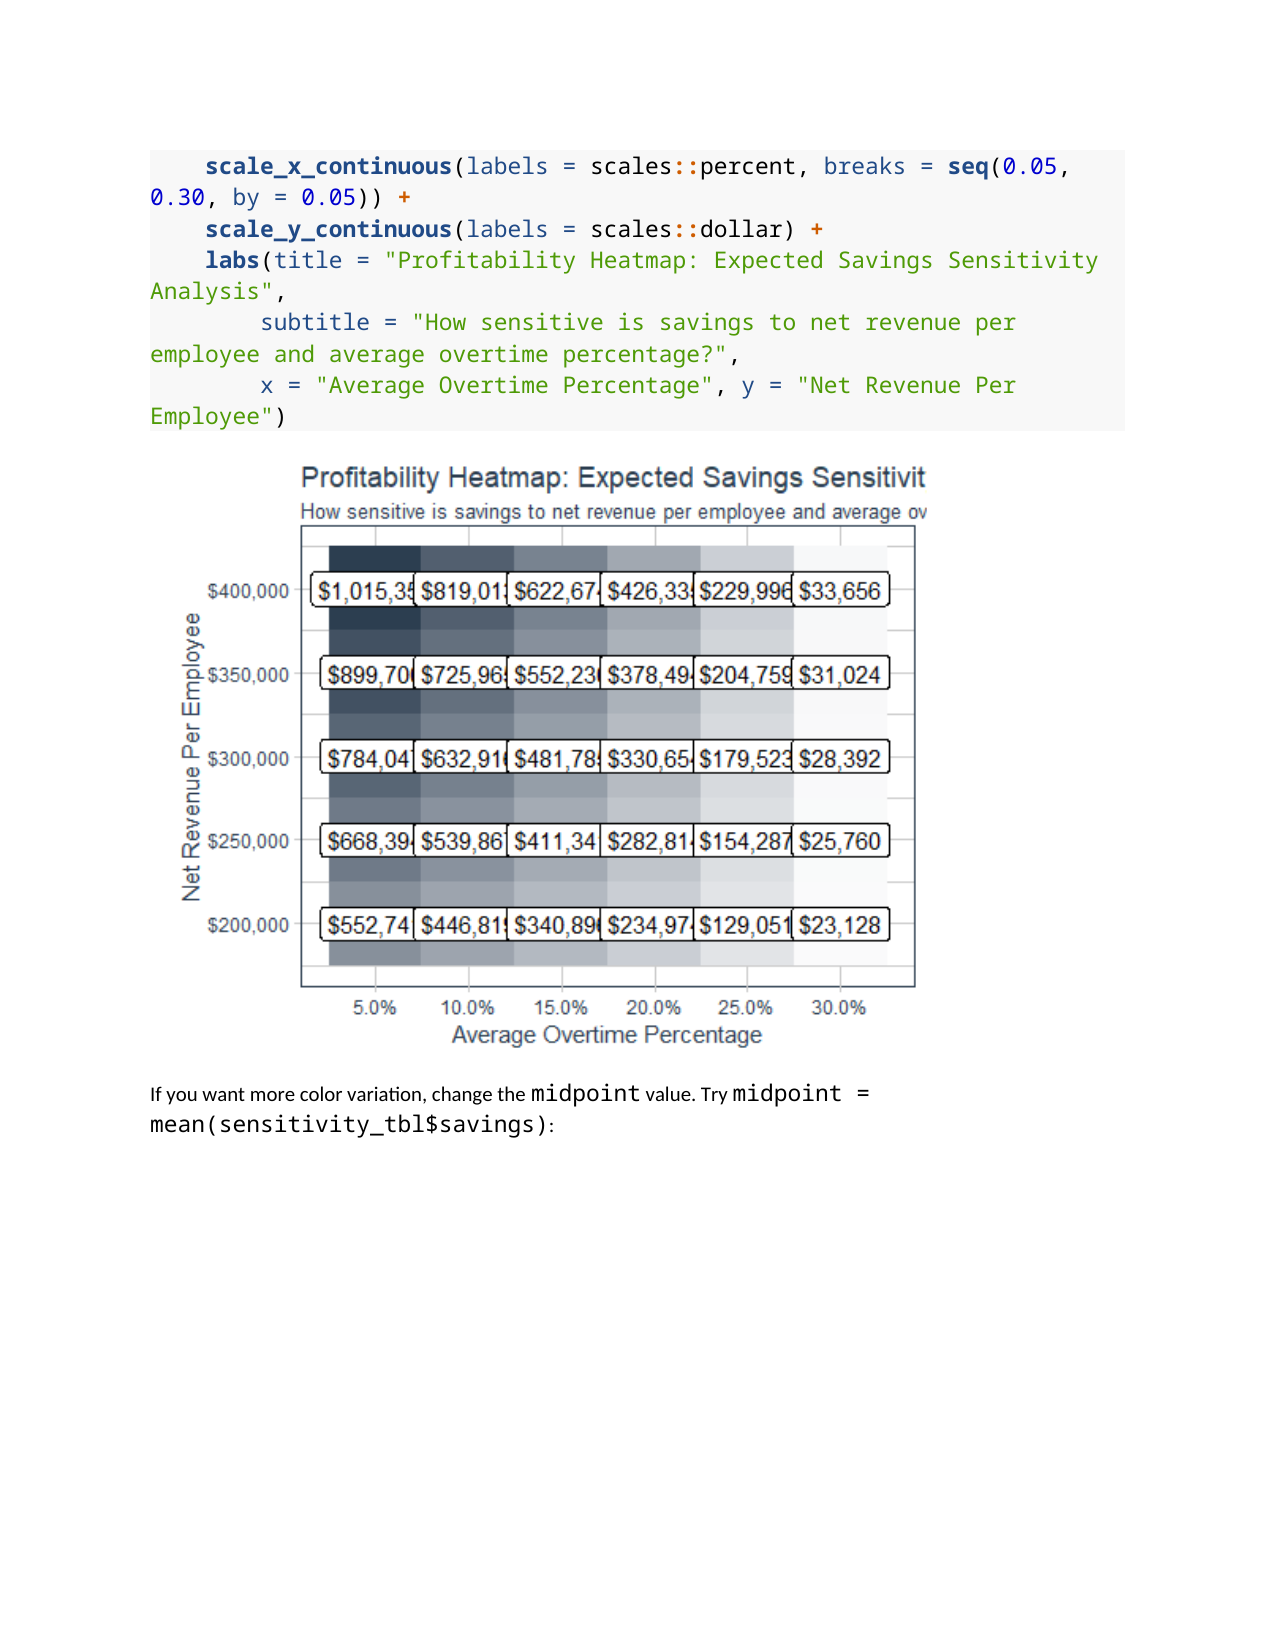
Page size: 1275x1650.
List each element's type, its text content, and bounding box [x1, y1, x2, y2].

picture [168, 452, 927, 1059]
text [150, 150, 1125, 431]
text If you want more color variation, change the midpoint value. Try midpoint = mean(sensitivity_tbl$savings): [150, 1077, 1125, 1140]
